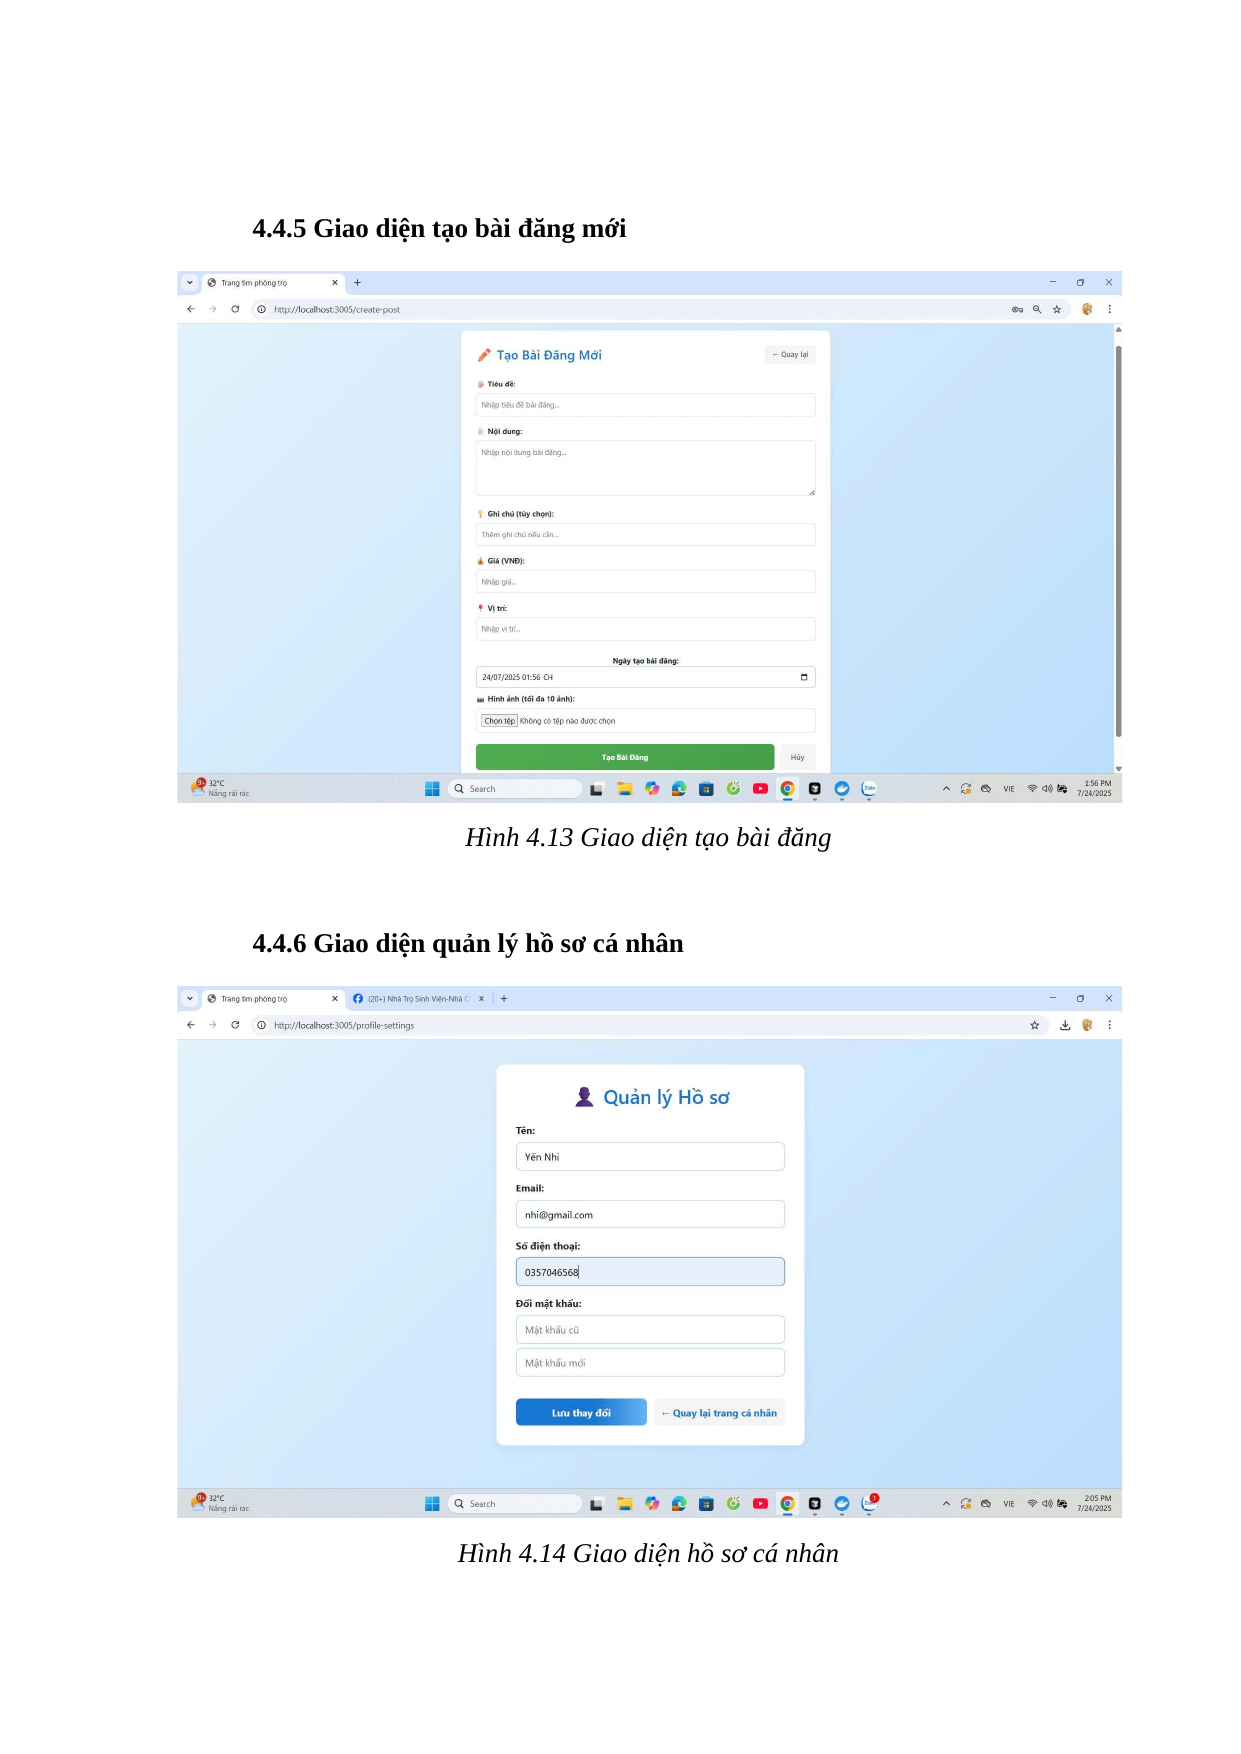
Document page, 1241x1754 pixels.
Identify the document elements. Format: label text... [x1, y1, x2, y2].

picture [177, 986, 1123, 1518]
subtitle Giao diện quản lý hồ sơ cá nhân [177, 927, 1122, 958]
subtitle Giao diện tạo bài đăng mới [177, 212, 1122, 243]
picture [177, 271, 1123, 803]
